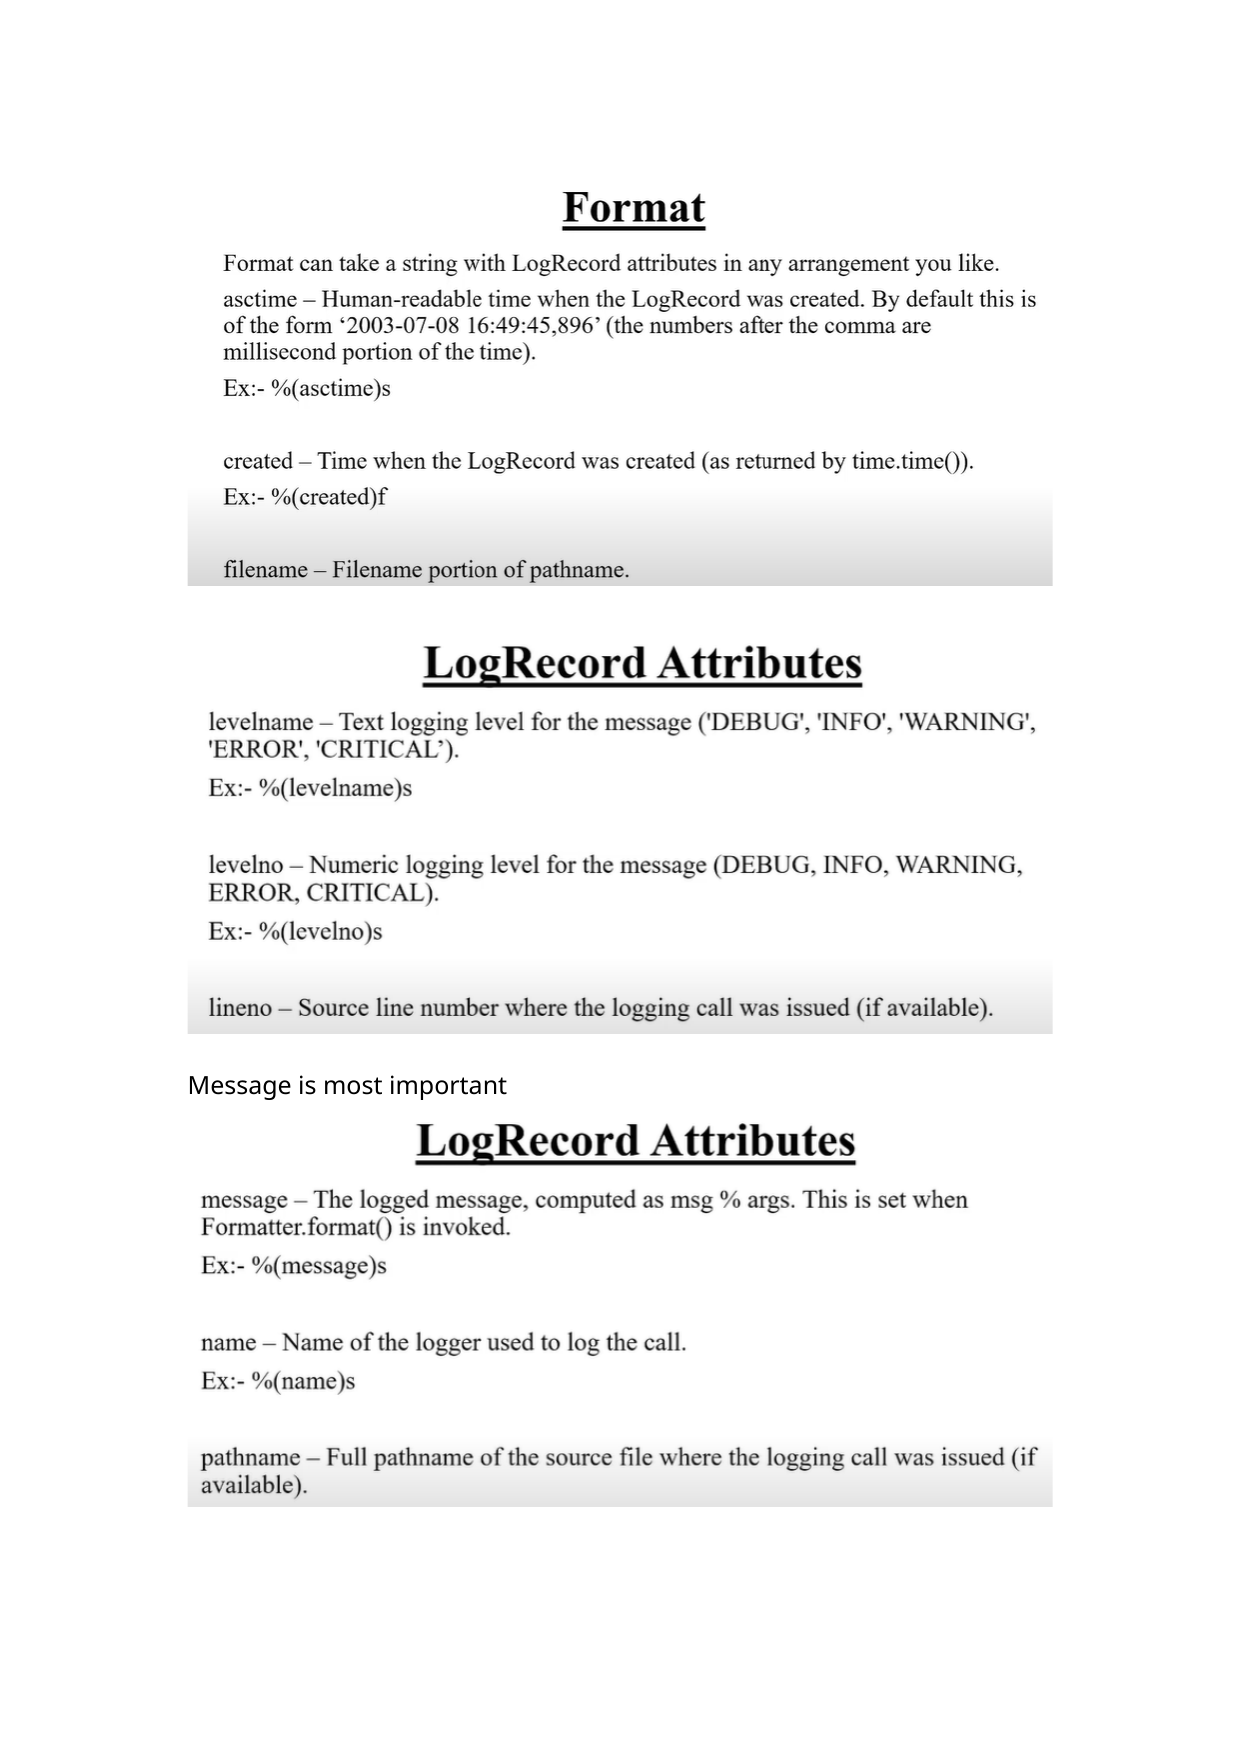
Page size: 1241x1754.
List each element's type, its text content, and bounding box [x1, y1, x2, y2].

text Message is most important [187, 1067, 1053, 1101]
picture [187, 1101, 1053, 1507]
picture [187, 175, 1053, 586]
picture [187, 619, 1053, 1034]
